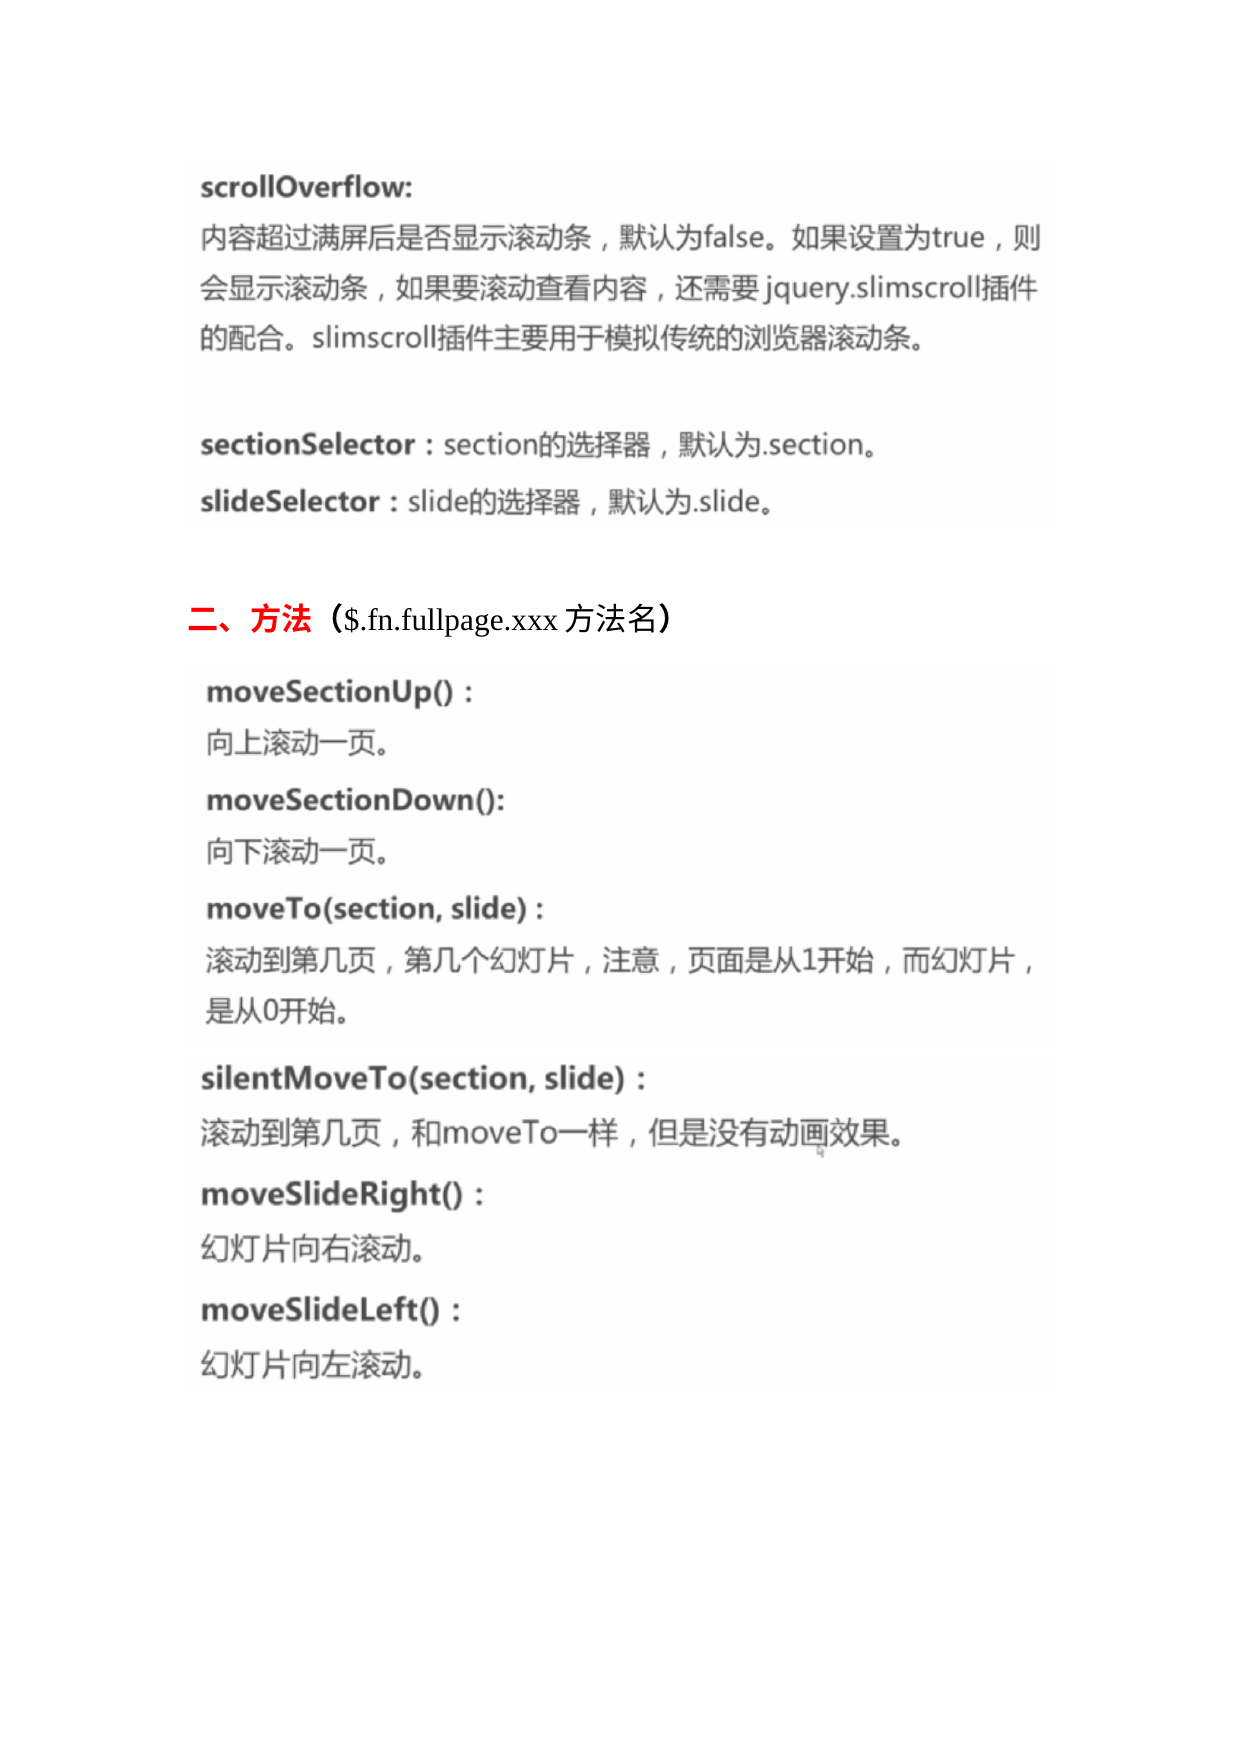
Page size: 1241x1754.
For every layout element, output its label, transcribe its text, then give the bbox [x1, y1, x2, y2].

subtitle 二、方法（$.fn.fullpage.xxx方法名） [187, 584, 1053, 649]
picture [187, 162, 1053, 529]
picture [187, 1055, 1053, 1391]
picture [187, 665, 1053, 1043]
